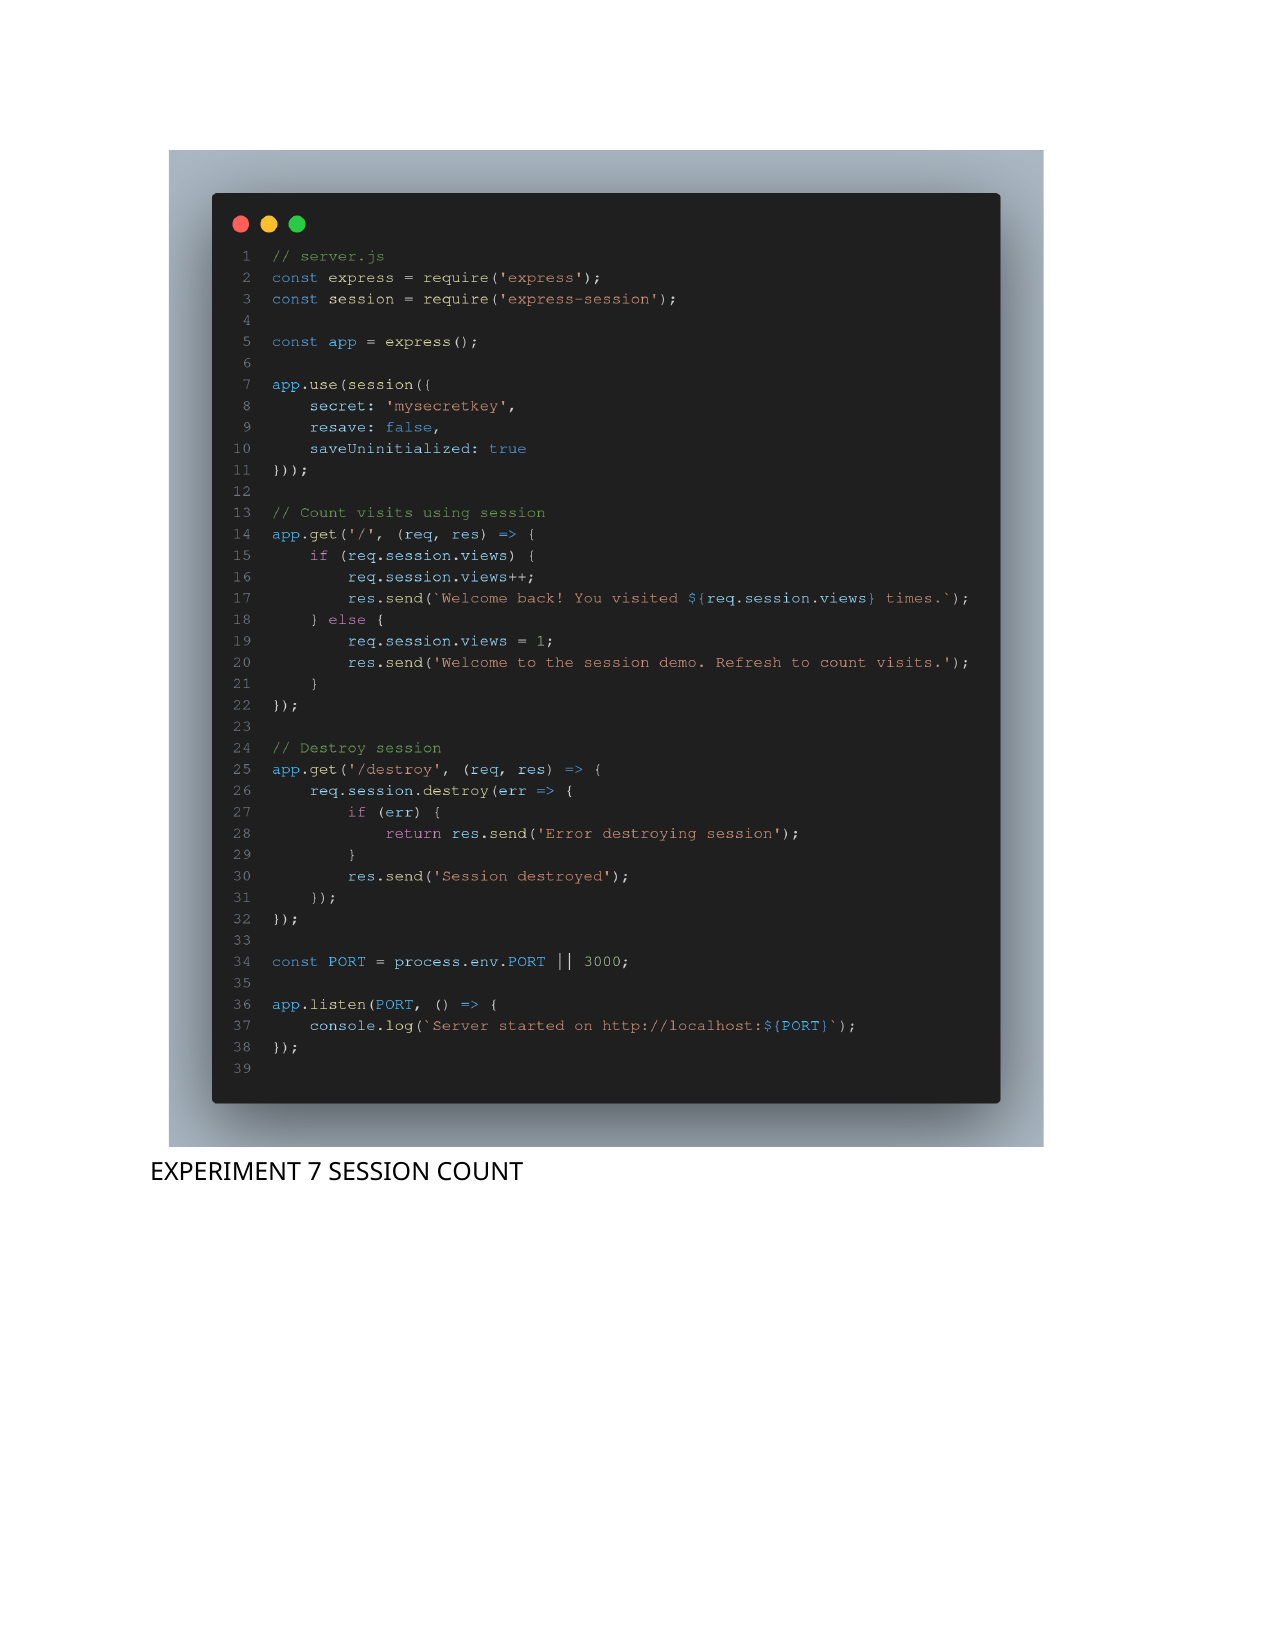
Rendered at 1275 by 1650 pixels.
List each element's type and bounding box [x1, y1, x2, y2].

text [150, 150, 1125, 1188]
picture [168, 150, 1044, 1147]
